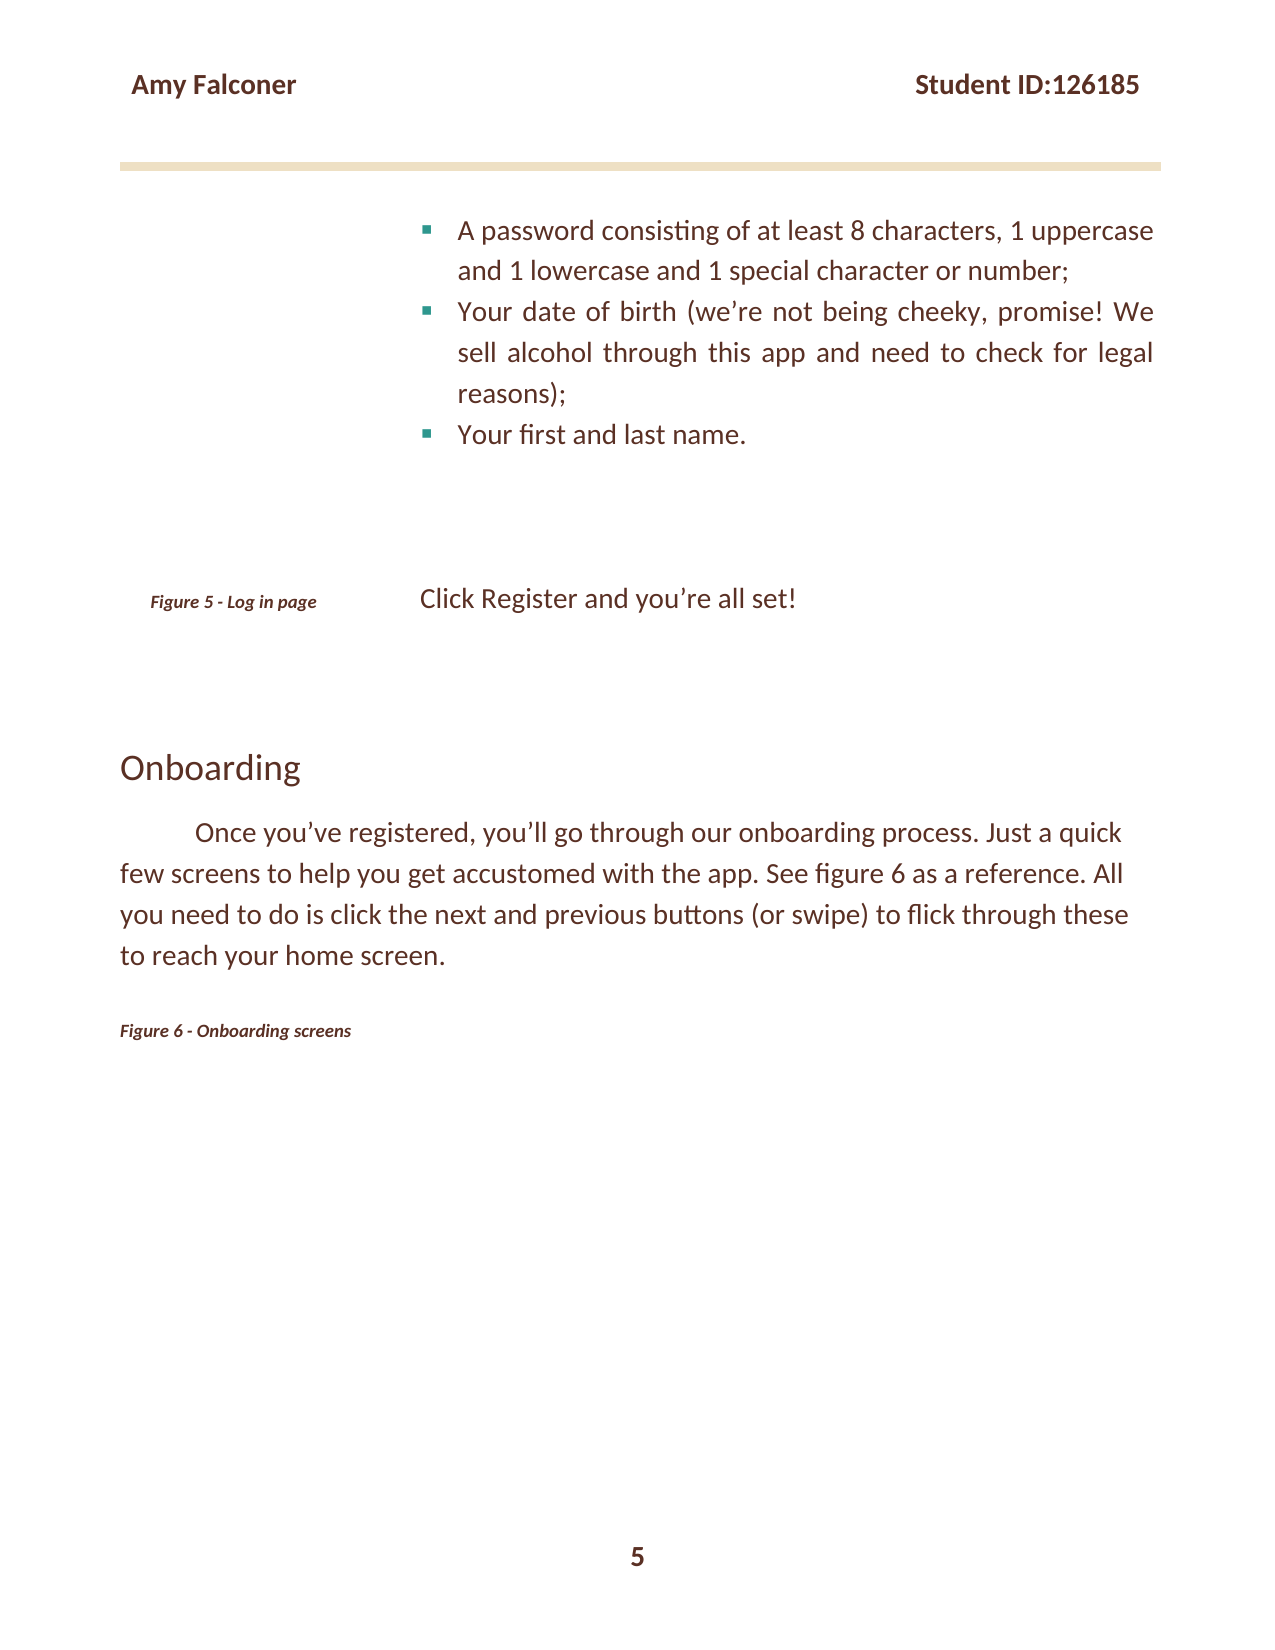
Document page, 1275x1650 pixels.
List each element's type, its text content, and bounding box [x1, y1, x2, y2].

list Your date of birth (we’re not being cheeky, promise! We sell alcohol through this app and need to check for legal reasons); [420, 293, 1155, 411]
list A password consisting of at least 8 characters, 1 uppercase and 1 lowercase and 1 special character or number; [420, 212, 1155, 288]
text Figure 6 - Onboarding screens [120, 1019, 1155, 1042]
text Once you’ve registered, you’ll go through our onboarding process. Just a quick few screens to help you get accustomed with the app. See figure 6 as a reference. All you need to do is click the next and previous buttons (or swipe) to flick through these to reach your home screen. [120, 814, 1155, 973]
subtitle Onboarding [120, 744, 1155, 789]
text Click Register and you’re all set! [420, 580, 1155, 616]
list Your first and last name. [420, 416, 1155, 452]
